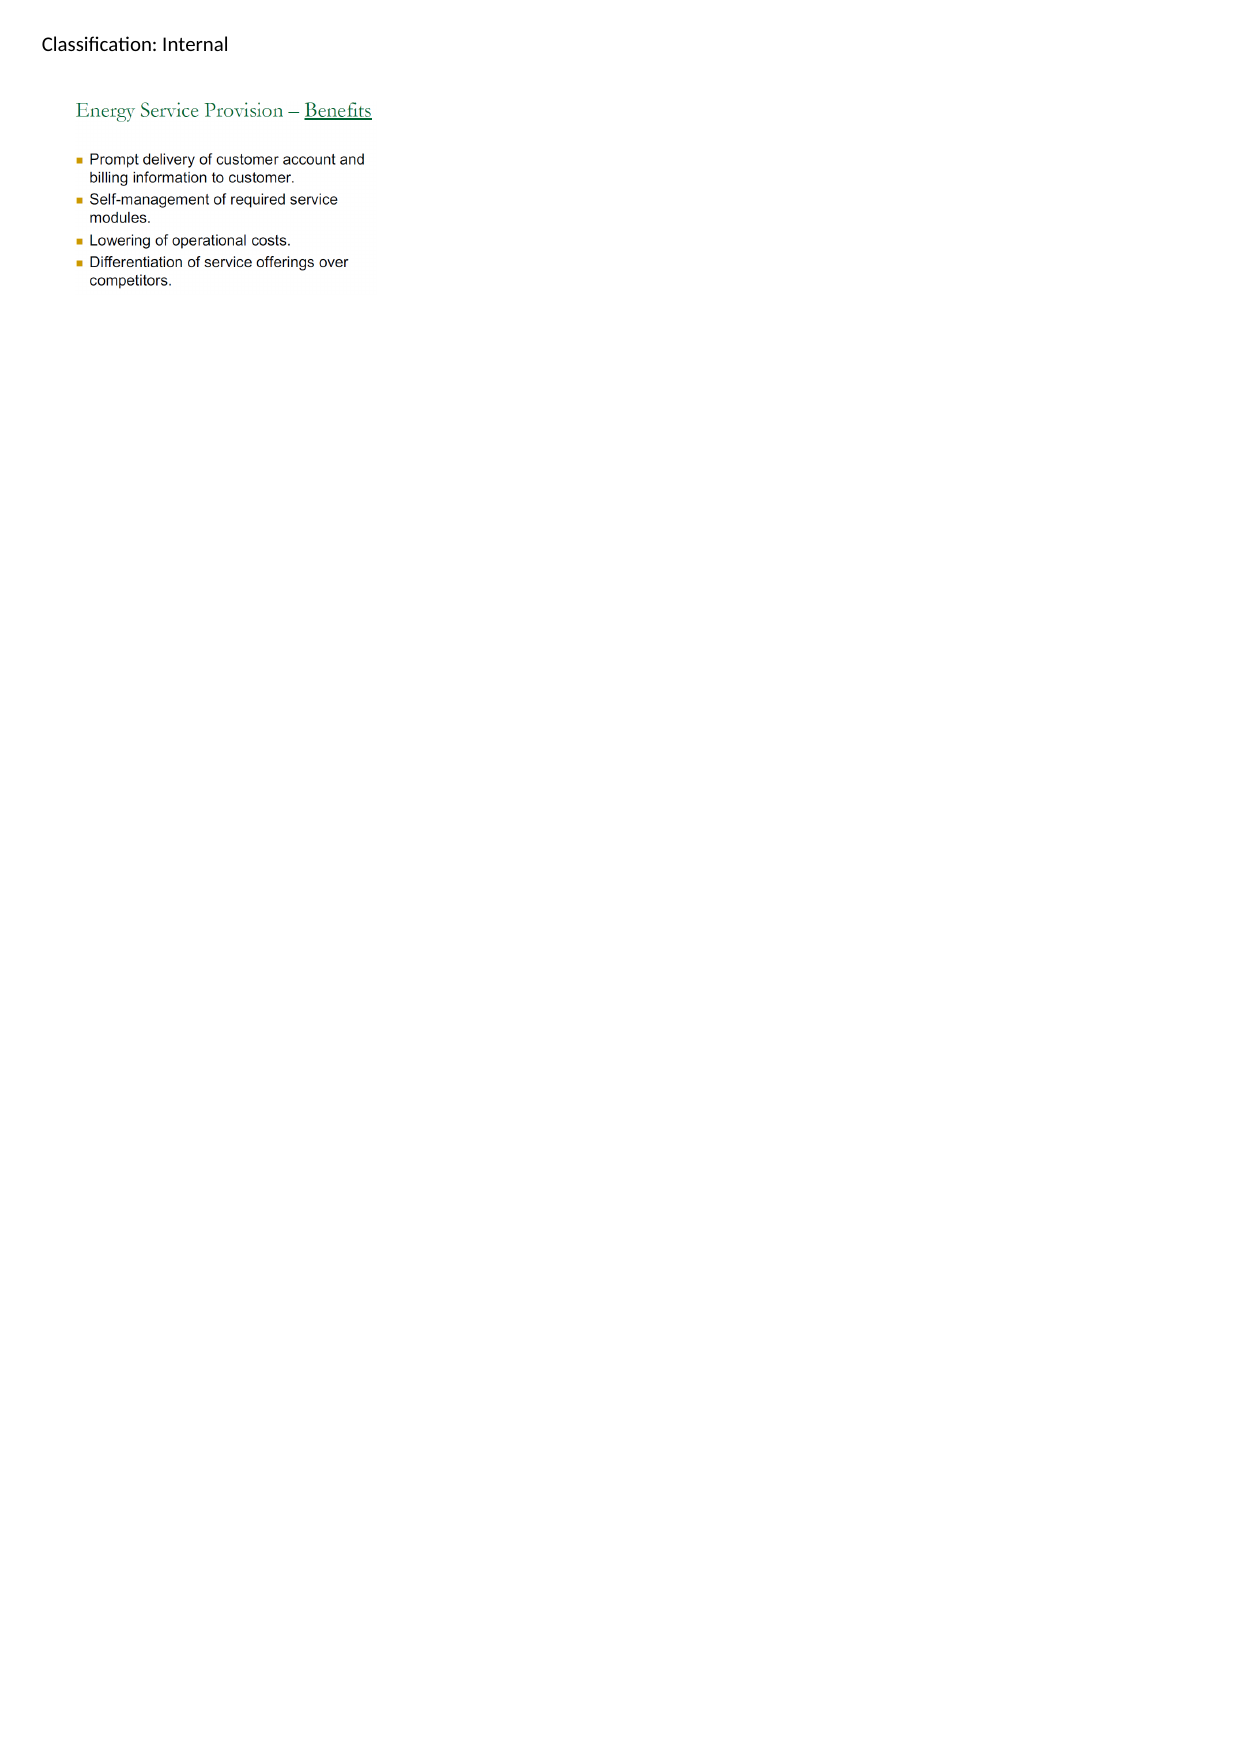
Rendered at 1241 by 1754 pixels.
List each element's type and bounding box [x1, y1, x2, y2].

picture [75, 101, 377, 295]
